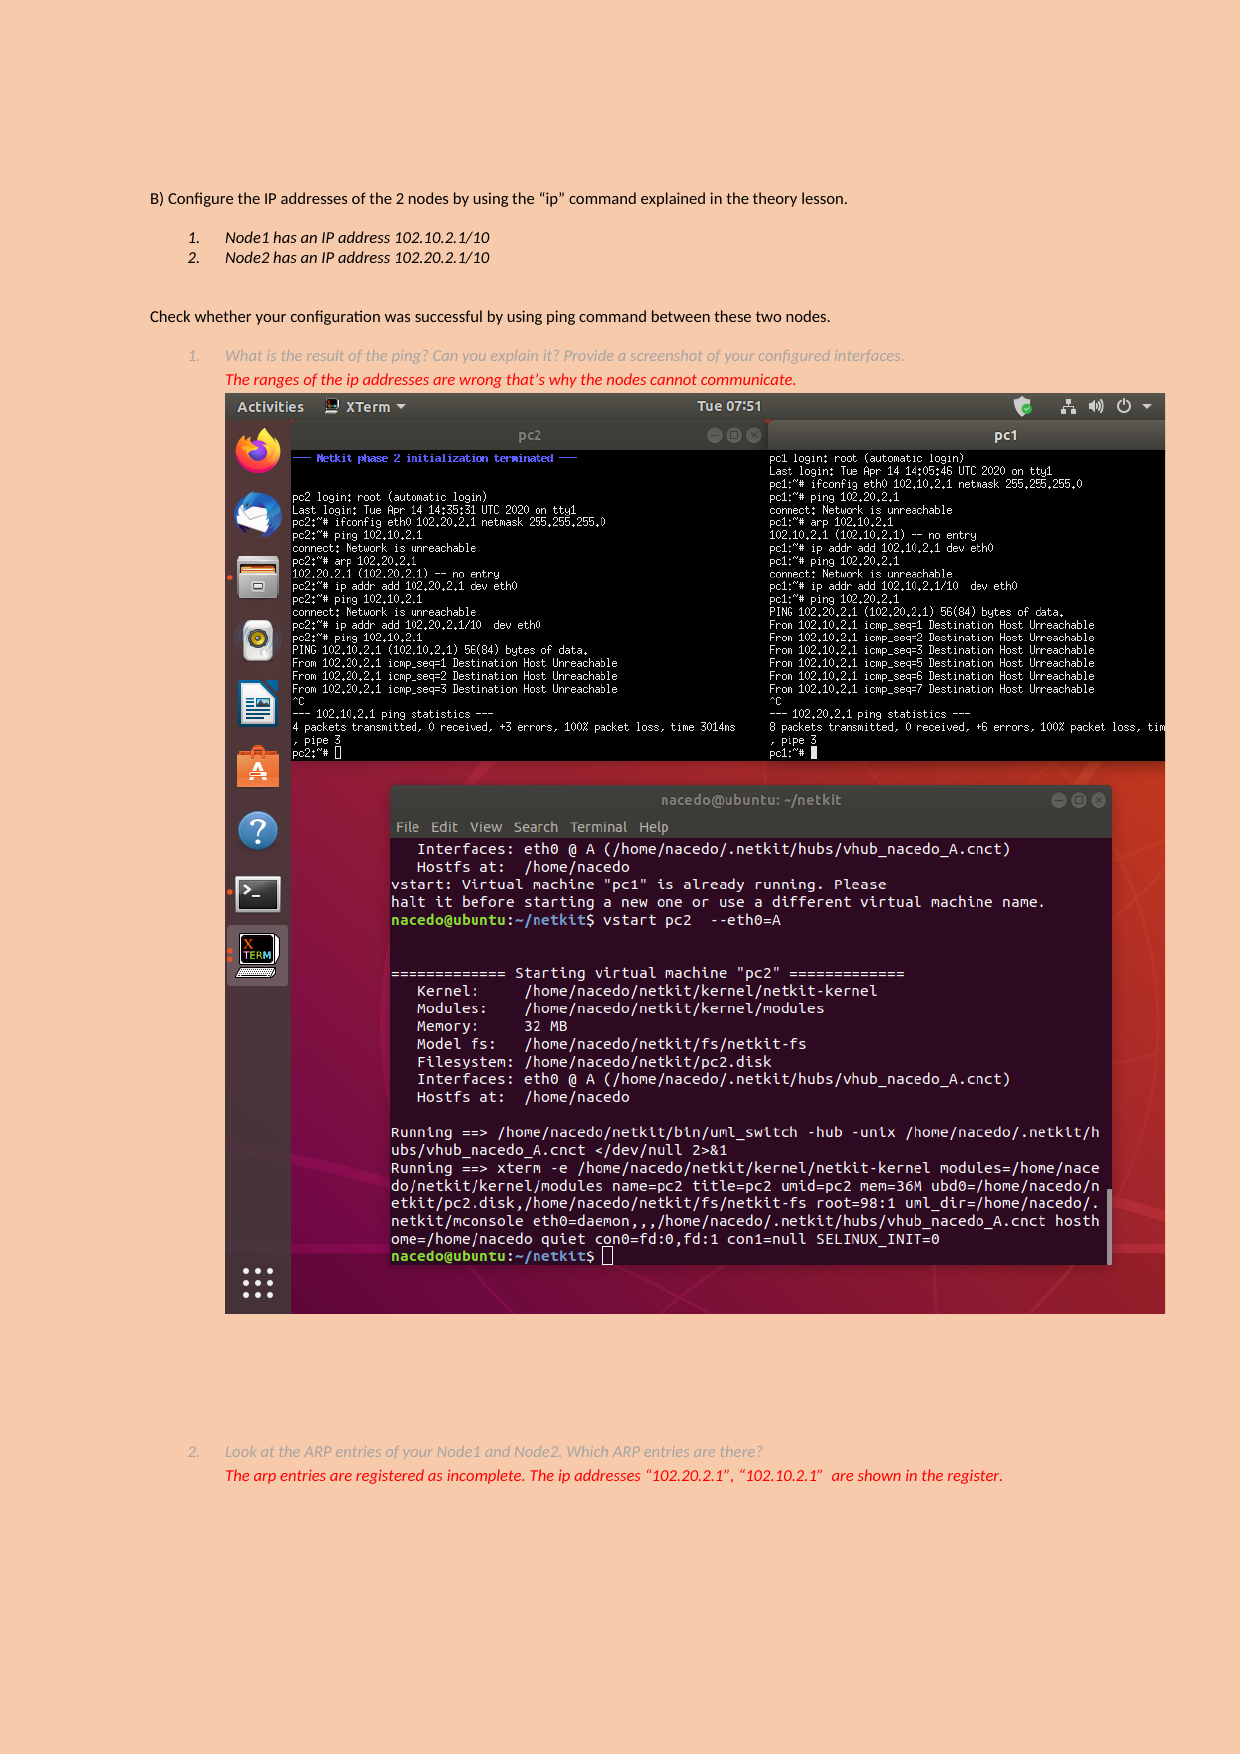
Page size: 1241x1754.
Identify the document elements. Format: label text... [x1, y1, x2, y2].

list What is the result of the ping? Can you explain it? Provide a screenshot of your configured interfaces. [187, 345, 1090, 365]
list Node1 has an IP address 102.10.2.1/10 [187, 227, 1090, 247]
list Look at the ARP entries of your Node1 and Node2. Which ARP entries are there? [187, 1441, 1090, 1461]
text B) Configure the IP addresses of the 2 nodes by using the “ip” command explained in the theory lesson. [150, 188, 1090, 209]
list Node2 has an IP address 102.20.2.1/10 [187, 247, 1090, 268]
list The ranges of the ip addresses are wrong that’s why the nodes cannot communicate. [225, 369, 1090, 389]
text Check whether your configuration was successful by using ping command between these two nodes. [150, 306, 1090, 327]
list The arp entries are registered as incomplete. The ip addresses “102.20.2.1”, “102.10.2.1” are shown in the register. [225, 1465, 1090, 1486]
picture [225, 393, 1166, 1314]
